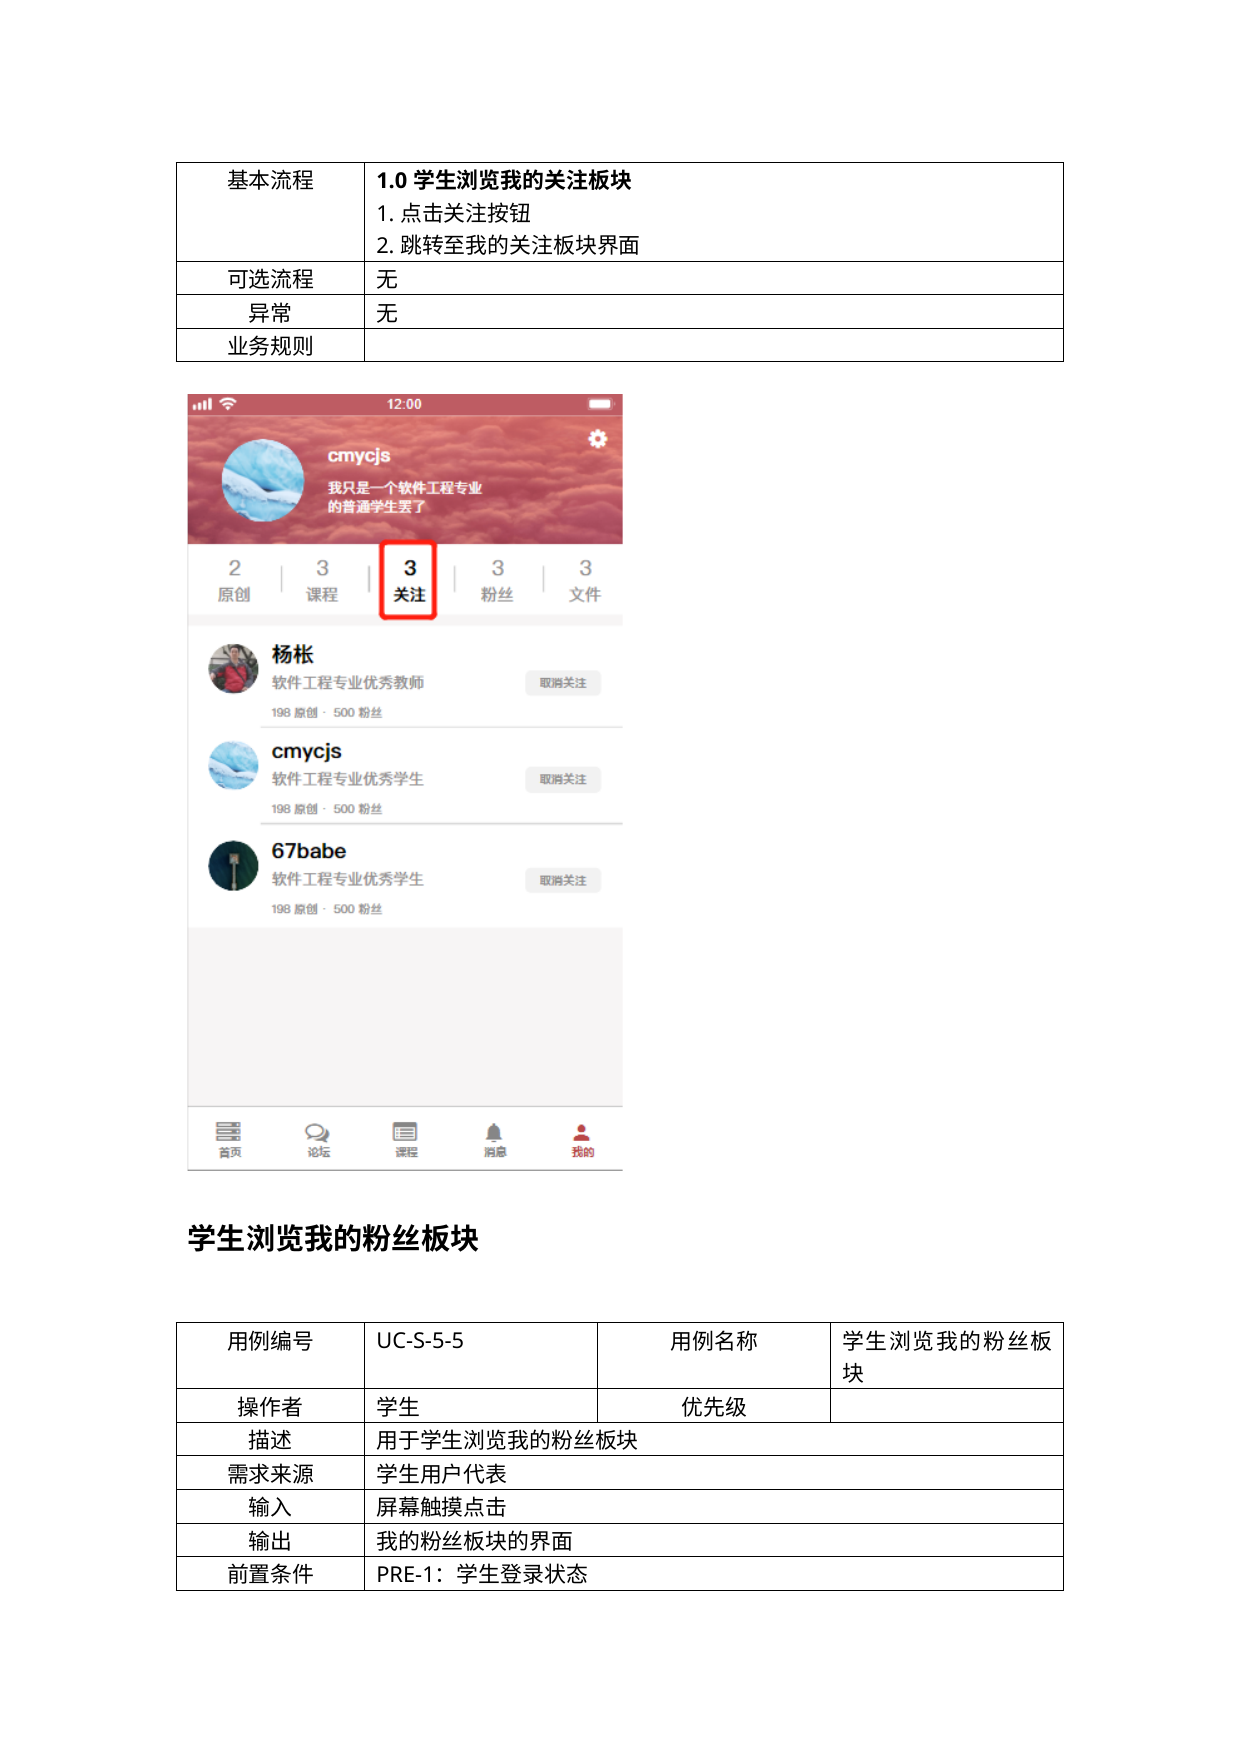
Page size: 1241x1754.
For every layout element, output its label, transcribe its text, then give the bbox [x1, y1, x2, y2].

table_cell 业务规则 [177, 329, 364, 361]
subtitle 学生浏览我的粉丝板块 [187, 1204, 1053, 1269]
table_cell 屏幕触摸点击 [365, 1490, 1063, 1522]
table_cell [365, 329, 1063, 361]
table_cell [365, 1557, 1063, 1589]
table_header 用例编号 [177, 1323, 364, 1388]
table_cell 前置条件 [177, 1557, 364, 1589]
table_cell 学生用户代表 [365, 1456, 1063, 1489]
table_header UC-S-5-5 [365, 1323, 597, 1388]
table_cell 我的粉丝板块的界面 [365, 1524, 1063, 1556]
table_header 学生浏览我的粉丝板块 [831, 1323, 1063, 1388]
table_cell 无 [365, 262, 1063, 294]
table_cell 异常 [177, 295, 364, 328]
table_cell 输出 [177, 1524, 364, 1556]
table_cell 输入 [177, 1490, 364, 1522]
table_cell 学生 [365, 1389, 597, 1422]
table_cell 无 [365, 295, 1063, 328]
table_cell [831, 1389, 1063, 1422]
table_cell 优先级 [598, 1389, 830, 1422]
table_header 用例名称 [598, 1323, 830, 1388]
table_cell 基本流程 [177, 163, 364, 261]
table_cell 描述 [177, 1423, 364, 1455]
table_cell 需求来源 [177, 1456, 364, 1489]
table_cell 用于学生浏览我的粉丝板块 [365, 1423, 1063, 1455]
table_cell 可选流程 [177, 262, 364, 294]
table_cell 操作者 [177, 1389, 364, 1422]
picture [187, 394, 623, 1171]
table_cell 1.0 学生浏览我的关注板块 1. 点击关注按钮 2. 跳转至我的关注板块界面 [365, 163, 1063, 261]
